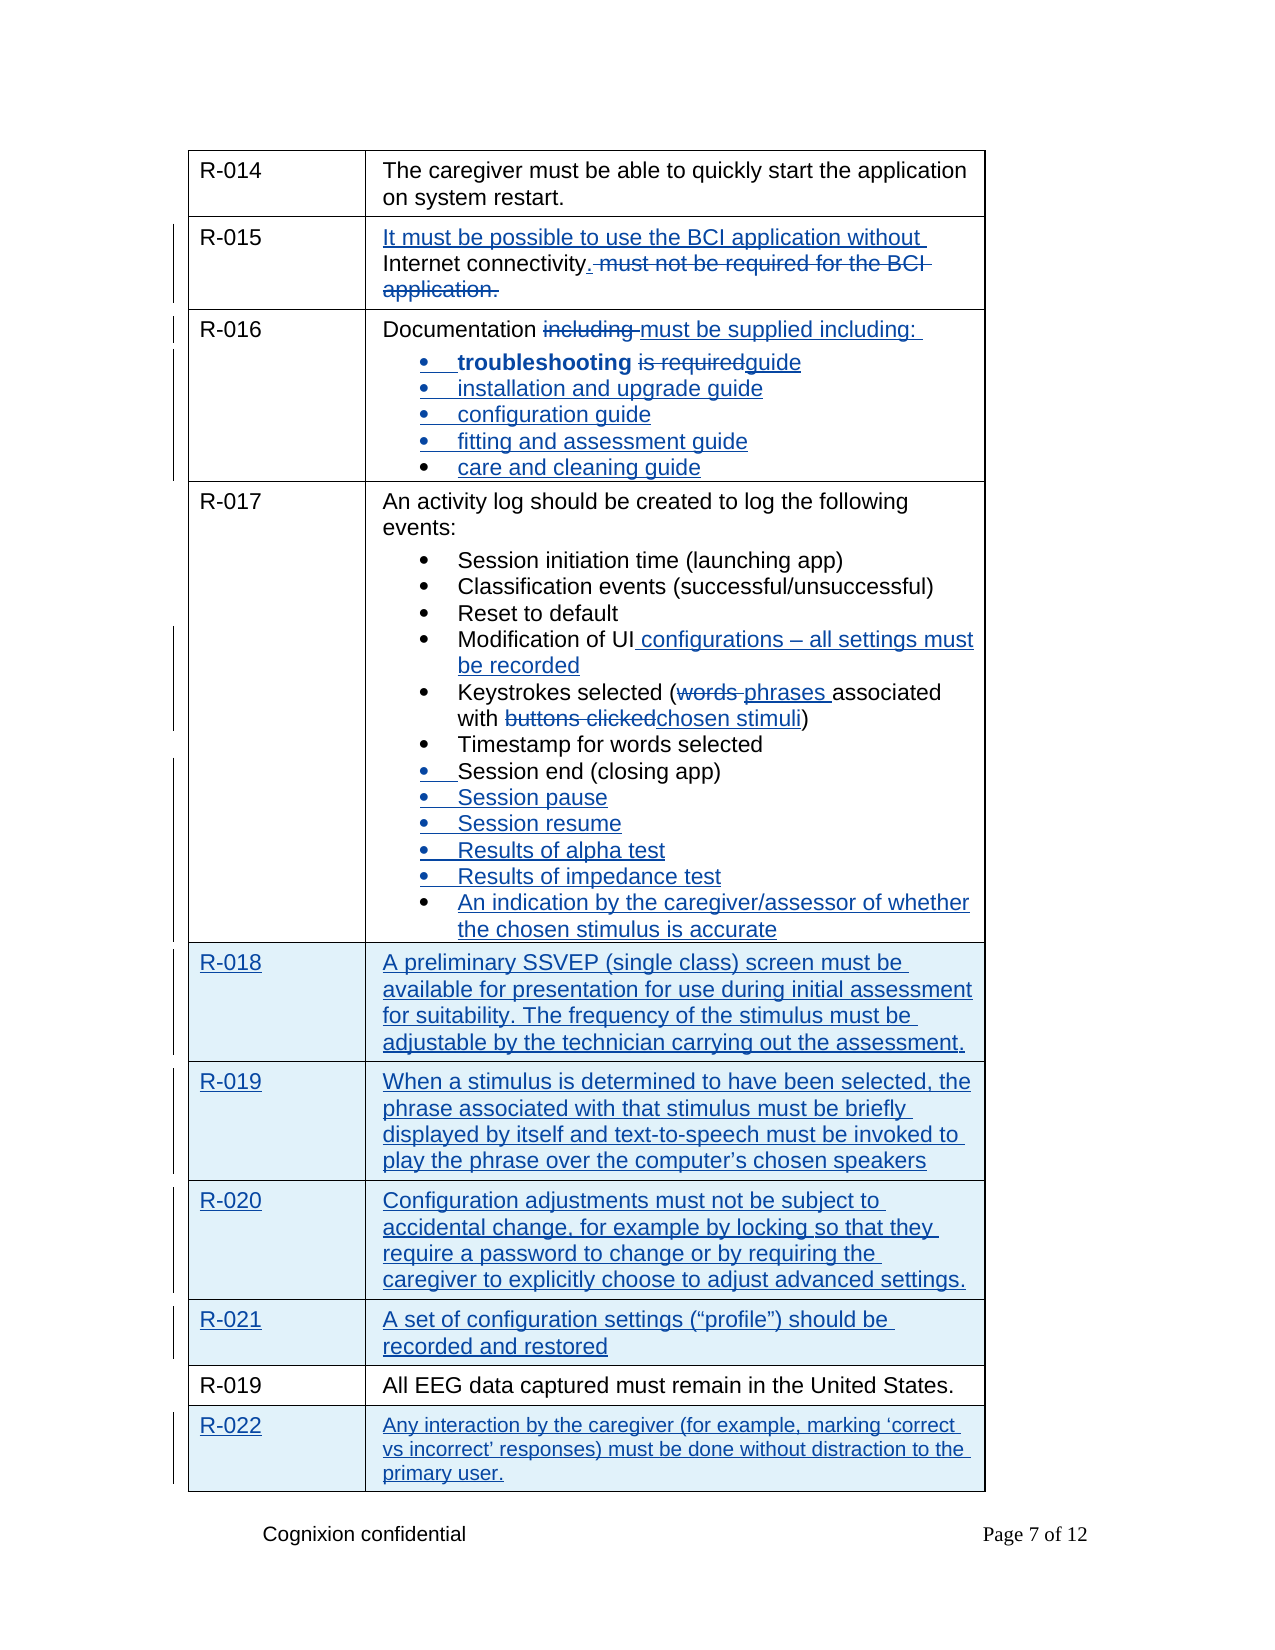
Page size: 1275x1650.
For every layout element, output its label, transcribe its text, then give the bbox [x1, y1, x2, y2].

table_cell An activity log should be created to log the following events: Session initiation time (launching app) Classification events (successful/unsuccessful) Reset to default Modification of UI Keystrokes selected (associated with ) Timestamp for words selected Session end (closing app) [366, 482, 984, 942]
table_cell Documentation troubleshooting [366, 310, 984, 481]
table_cell [189, 1366, 365, 1405]
table_cell [366, 1366, 984, 1405]
table_cell R-015 [189, 217, 365, 309]
table_cell The caregiver must be able to quickly start the application on system restart. [366, 151, 984, 216]
table_cell R-014 [189, 151, 365, 216]
table_cell R-016 [189, 310, 365, 481]
table_cell Internet connectivity [366, 217, 984, 309]
table_cell R-017 [189, 482, 365, 942]
